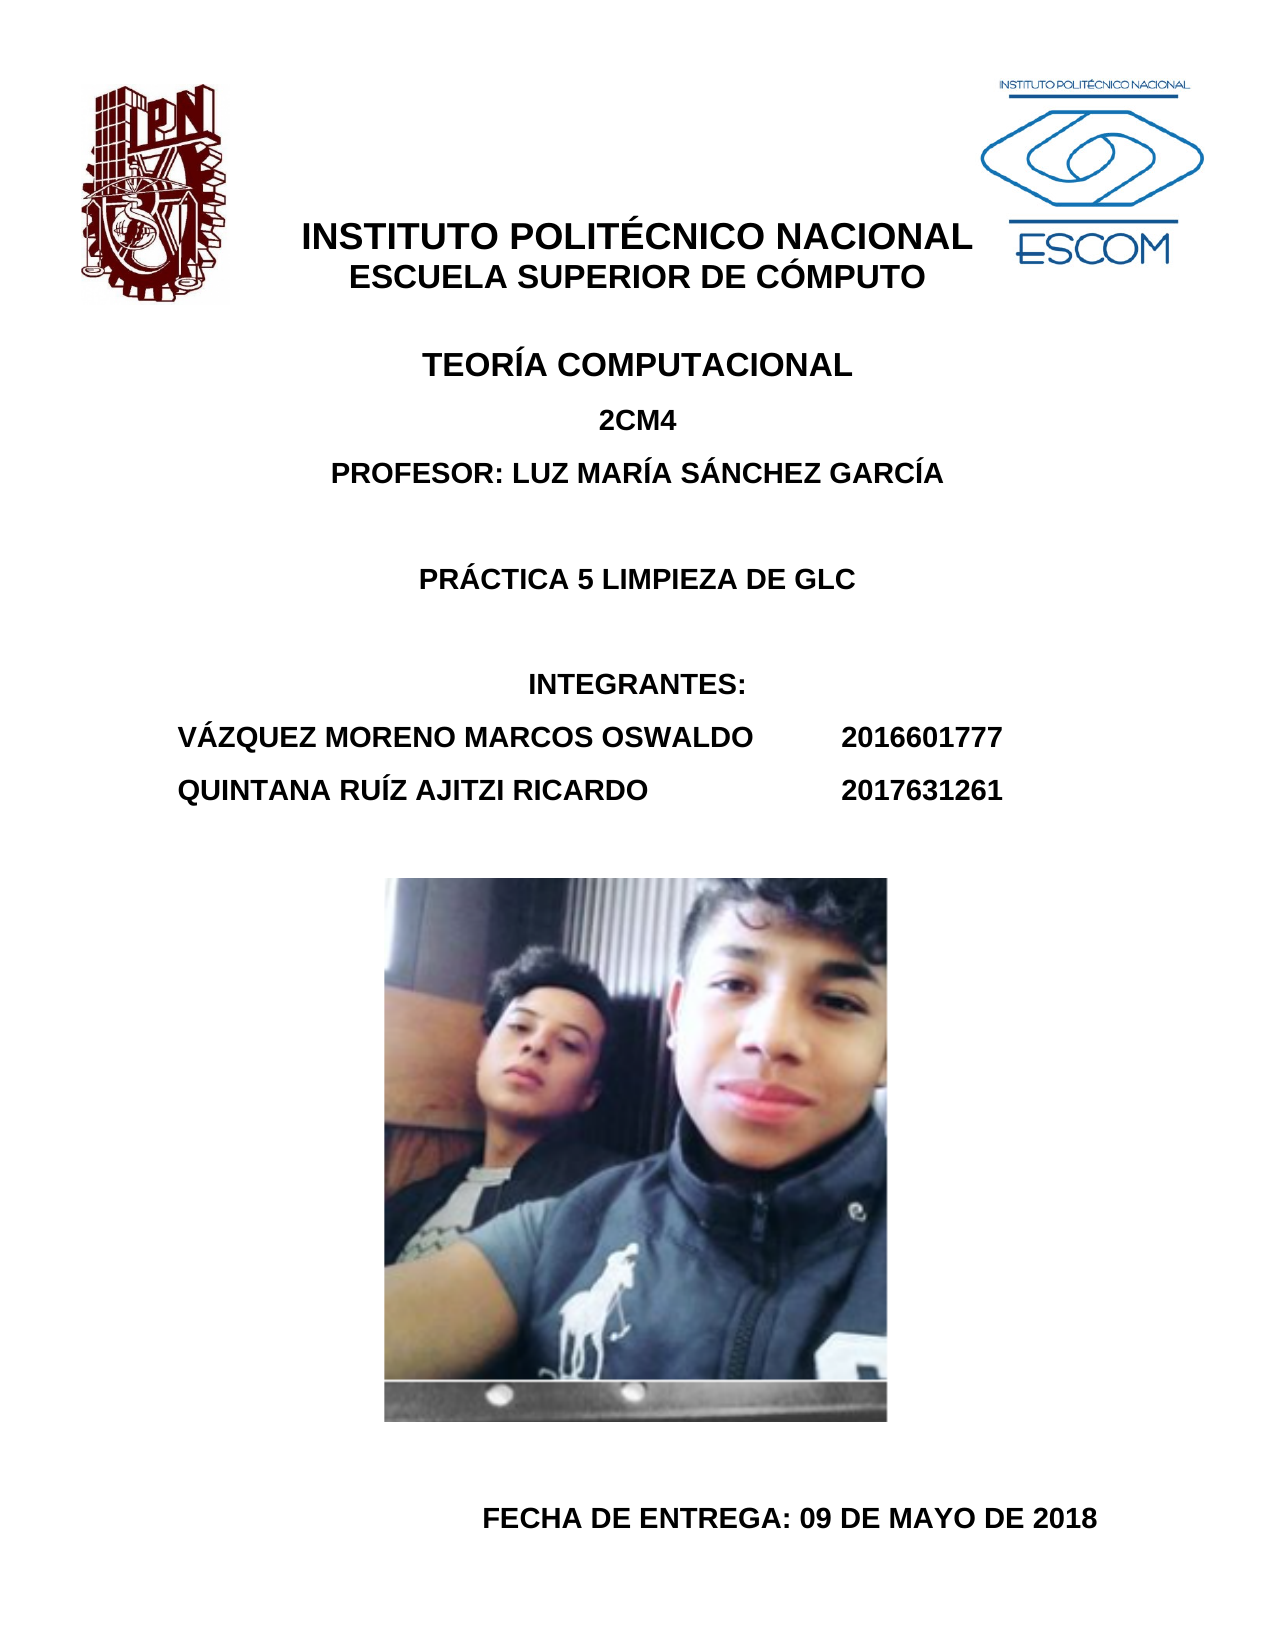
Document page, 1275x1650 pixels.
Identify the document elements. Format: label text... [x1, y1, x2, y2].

text PRÁCTICA 5 LIMPIEZA DE GLC [177, 562, 1098, 595]
text 2CM4 [177, 403, 1098, 437]
text INTEGRANTES: [177, 667, 1098, 701]
picture [81, 84, 230, 305]
text ESCUELA SUPERIOR DE CÓMPUTO [177, 257, 1098, 296]
text TEORÍA COMPUTACIONAL [177, 345, 1098, 384]
text INSTITUTO POLITÉCNICO NACIONAL [177, 214, 1098, 257]
picture [384, 878, 891, 1422]
picture [962, 78, 1218, 268]
text QUINTANA RUÍZ AJITZI RICARDO 2017631261 [177, 773, 1098, 807]
text VÁZQUEZ MORENO MARCOS OSWALDO 2016601777 [177, 720, 1098, 754]
text PROFESOR: LUZ MARÍA SÁNCHEZ GARCÍA [177, 456, 1098, 490]
text FECHA DE ENTREGA: 09 DE MAYO DE 2018 [177, 1501, 1098, 1534]
